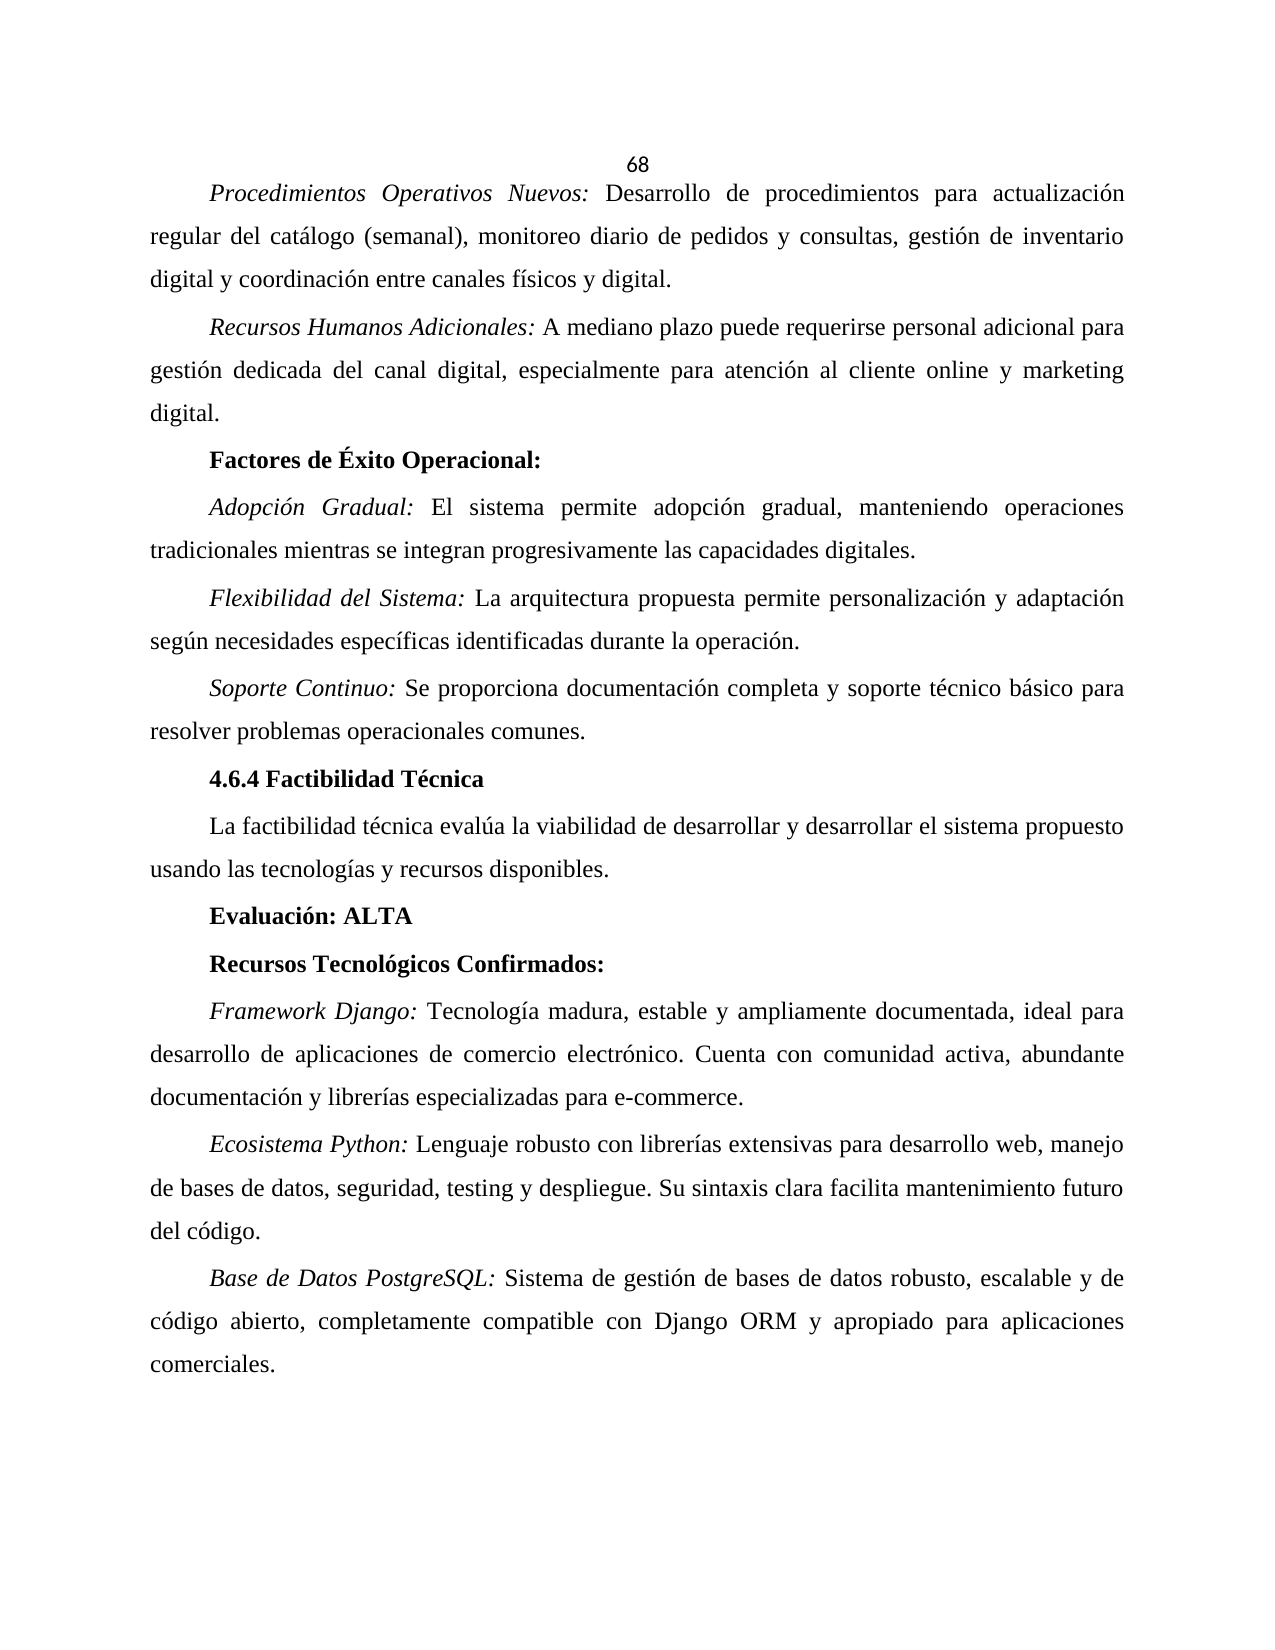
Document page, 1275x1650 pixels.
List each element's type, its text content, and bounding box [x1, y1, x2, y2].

text Ecosistema Python: Lenguaje robusto con librerías extensivas para desarrollo web, manejo de bases de datos, seguridad, testing y despliegue. Su sintaxis clara facilita mantenimiento futuro del código. [150, 1129, 1125, 1244]
text Factores de Éxito Operacional: [150, 445, 1125, 474]
text Flexibilidad del Sistema: La arquitectura propuesta permite personalización y adaptación según necesidades específicas identificadas durante la operación. [150, 583, 1125, 655]
text Adopción Gradual: El sistema permite adopción gradual, manteniendo operaciones tradicionales mientras se integran progresivamente las capacidades digitales. [150, 492, 1125, 564]
subtitle 4.6.4 Factibilidad Técnica [150, 764, 1125, 792]
text La factibilidad técnica evalúa la viabilidad de desarrollar y desarrollar el sistema propuesto usando las tecnologías y recursos disponibles. [150, 811, 1125, 883]
text Procedimientos Operativos Nuevos: Desarrollo de procedimientos para actualización regular del catálogo (semanal), monitoreo diario de pedidos y consultas, gestión de inventario digital y coordinación entre canales físicos y digital. [150, 178, 1125, 293]
text Base de Datos PostgreSQL: Sistema de gestión de bases de datos robusto, escalable y de código abierto, completamente compatible con Django ORM y apropiado para aplicaciones comerciales. [150, 1263, 1125, 1378]
text Recursos Humanos Adicionales: A mediano plazo puede requerirse personal adicional para gestión dedicada del canal digital, especialmente para atención al cliente online y marketing digital. [150, 312, 1125, 427]
text Recursos Tecnológicos Confirmados: [150, 949, 1125, 977]
text Framework Django: Tecnología madura, estable y ampliamente documentada, ideal para desarrollo de aplicaciones de comercio electrónico. Cuenta con comunidad activa, abundante documentación y librerías especializadas para e-commerce. [150, 996, 1125, 1111]
text Soporte Continuo: Se proporciona documentación completa y soporte técnico básico para resolver problemas operacionales comunes. [150, 673, 1125, 745]
text Evaluación: ALTA [150, 901, 1125, 930]
